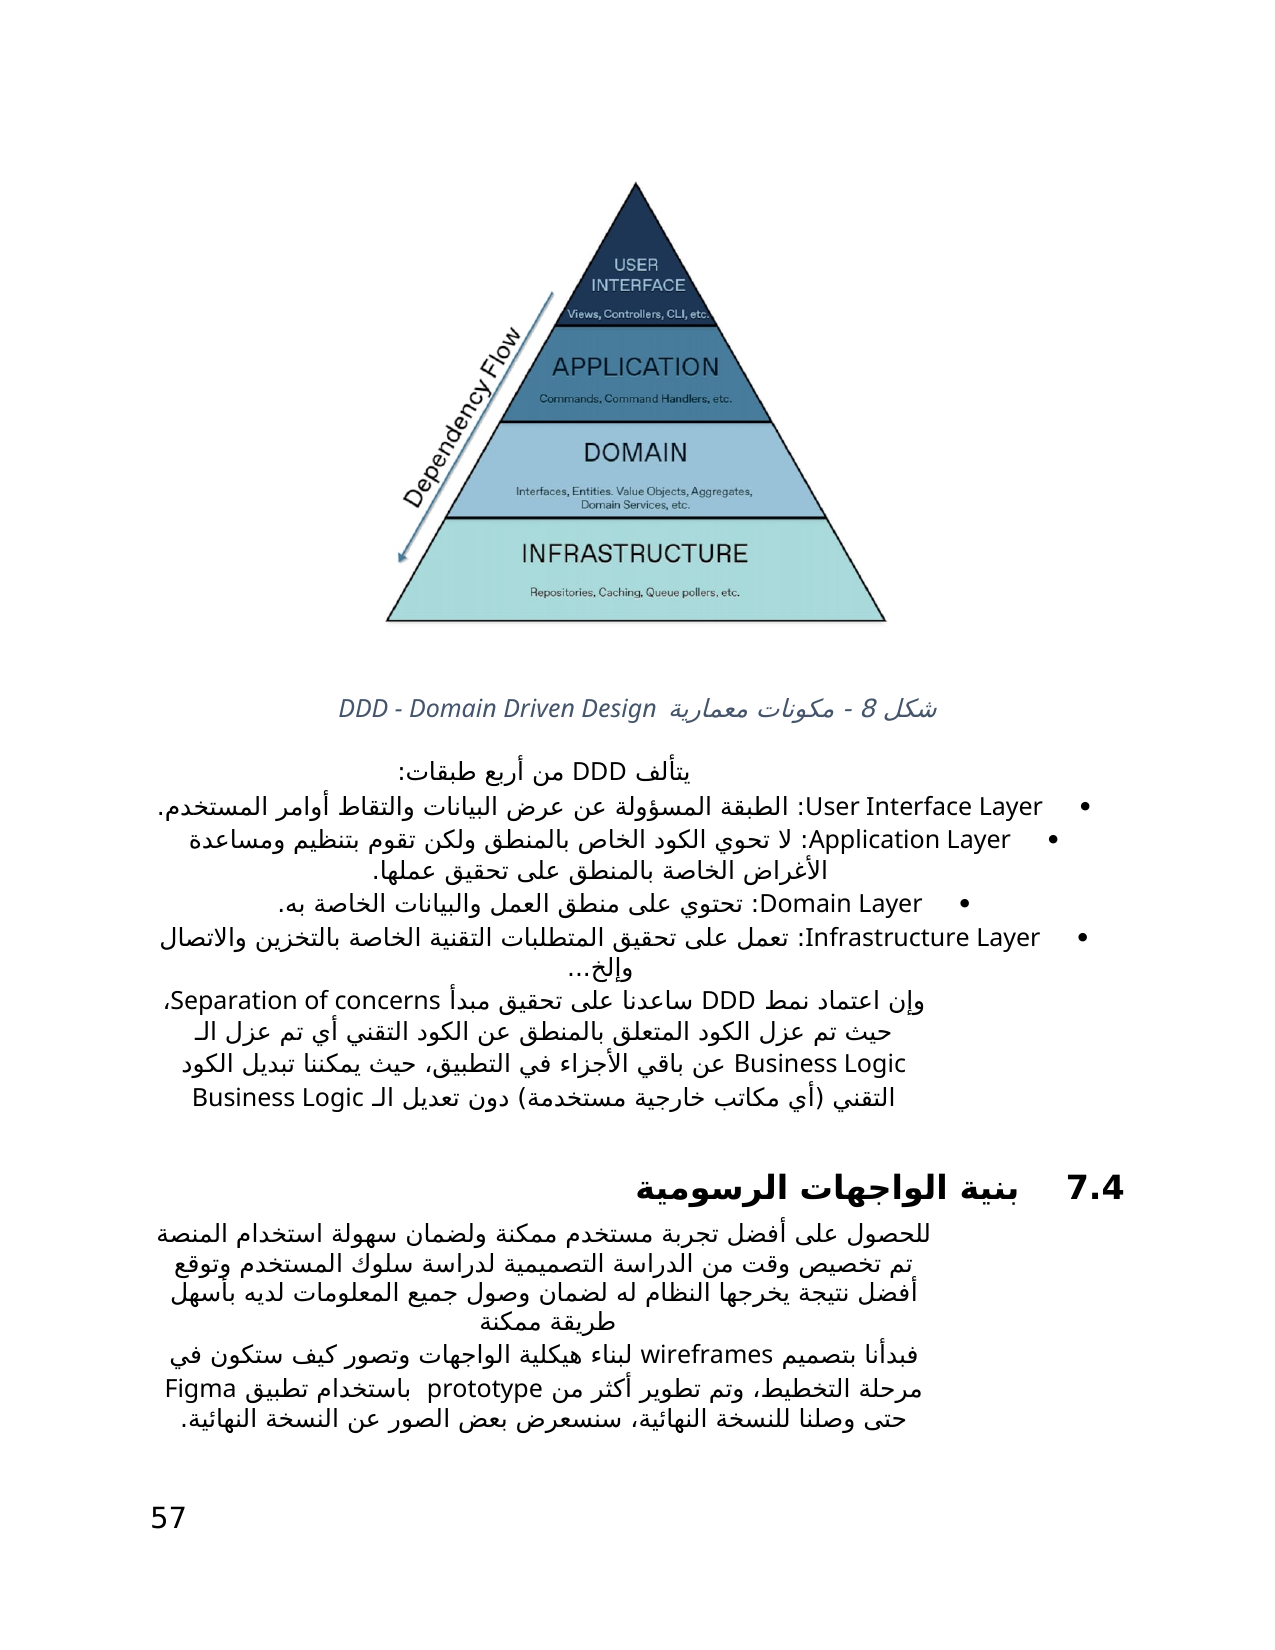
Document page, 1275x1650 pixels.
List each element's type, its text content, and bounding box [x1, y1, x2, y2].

text فبدأنا بتصميم wireframes لبناء هيكلية الواجهات وتصور كيف ستكون في مرحلة التخطيط، وتم تطوير أكثر من prototype باستخدام تطبيق Figma حتى وصلنا للنسخة النهائية، سنسعرض بعض الصور عن النسخة النهائية. [150, 1336, 937, 1433]
list User Interface Layer: الطبقة المسؤولة عن عرض البيانات والتقاط أوامر المستخدم. [150, 788, 1087, 822]
text وإن اعتماد نمط DDD ساعدنا على تحقيق مبدأ Separation of concerns، حيث تم عزل الكود المتعلق بالمنطق عن الكود التقني أي تم عزل الـ Business Logic عن باقي الأجزاء في التطبيق، حيث يمكننا تبديل الكود التقني (أي مكاتب خارجية مستخدمة) دون تعديل الـ Business Logic [150, 983, 937, 1114]
list Application Layer: لا تحوي الكود الخاص بالمنطق ولكن تقوم بتنظيم ومساعدة الأغراض الخاصة بالمنطق على تحقيق عملها. [150, 822, 1087, 885]
list Domain Layer: تحتوي على منطق العمل والبيانات الخاصة به. [150, 885, 1087, 919]
title 7.4 بنية الواجهات الرسومية [150, 1168, 1125, 1207]
list Infrastructure Layer: تعمل على تحقيق المتطلبات التقنية الخاصة بالتخزين والاتصال وإلخ... [150, 919, 1087, 983]
text للحصول على أفضل تجربة مستخدم ممكنة ولضمان سهولة استخدام المنصة تم تخصيص وقت من الدراسة التصميمية لدراسة سلوك المستخدم وتوقع أفضل نتيجة يخرجها النظام له لضمان وصول جميع المعلومات لديه بأسهل طريقة ممكنة [150, 1219, 937, 1336]
picture [150, 150, 1125, 675]
text يتألف DDD من أربع طبقات: [150, 754, 937, 788]
